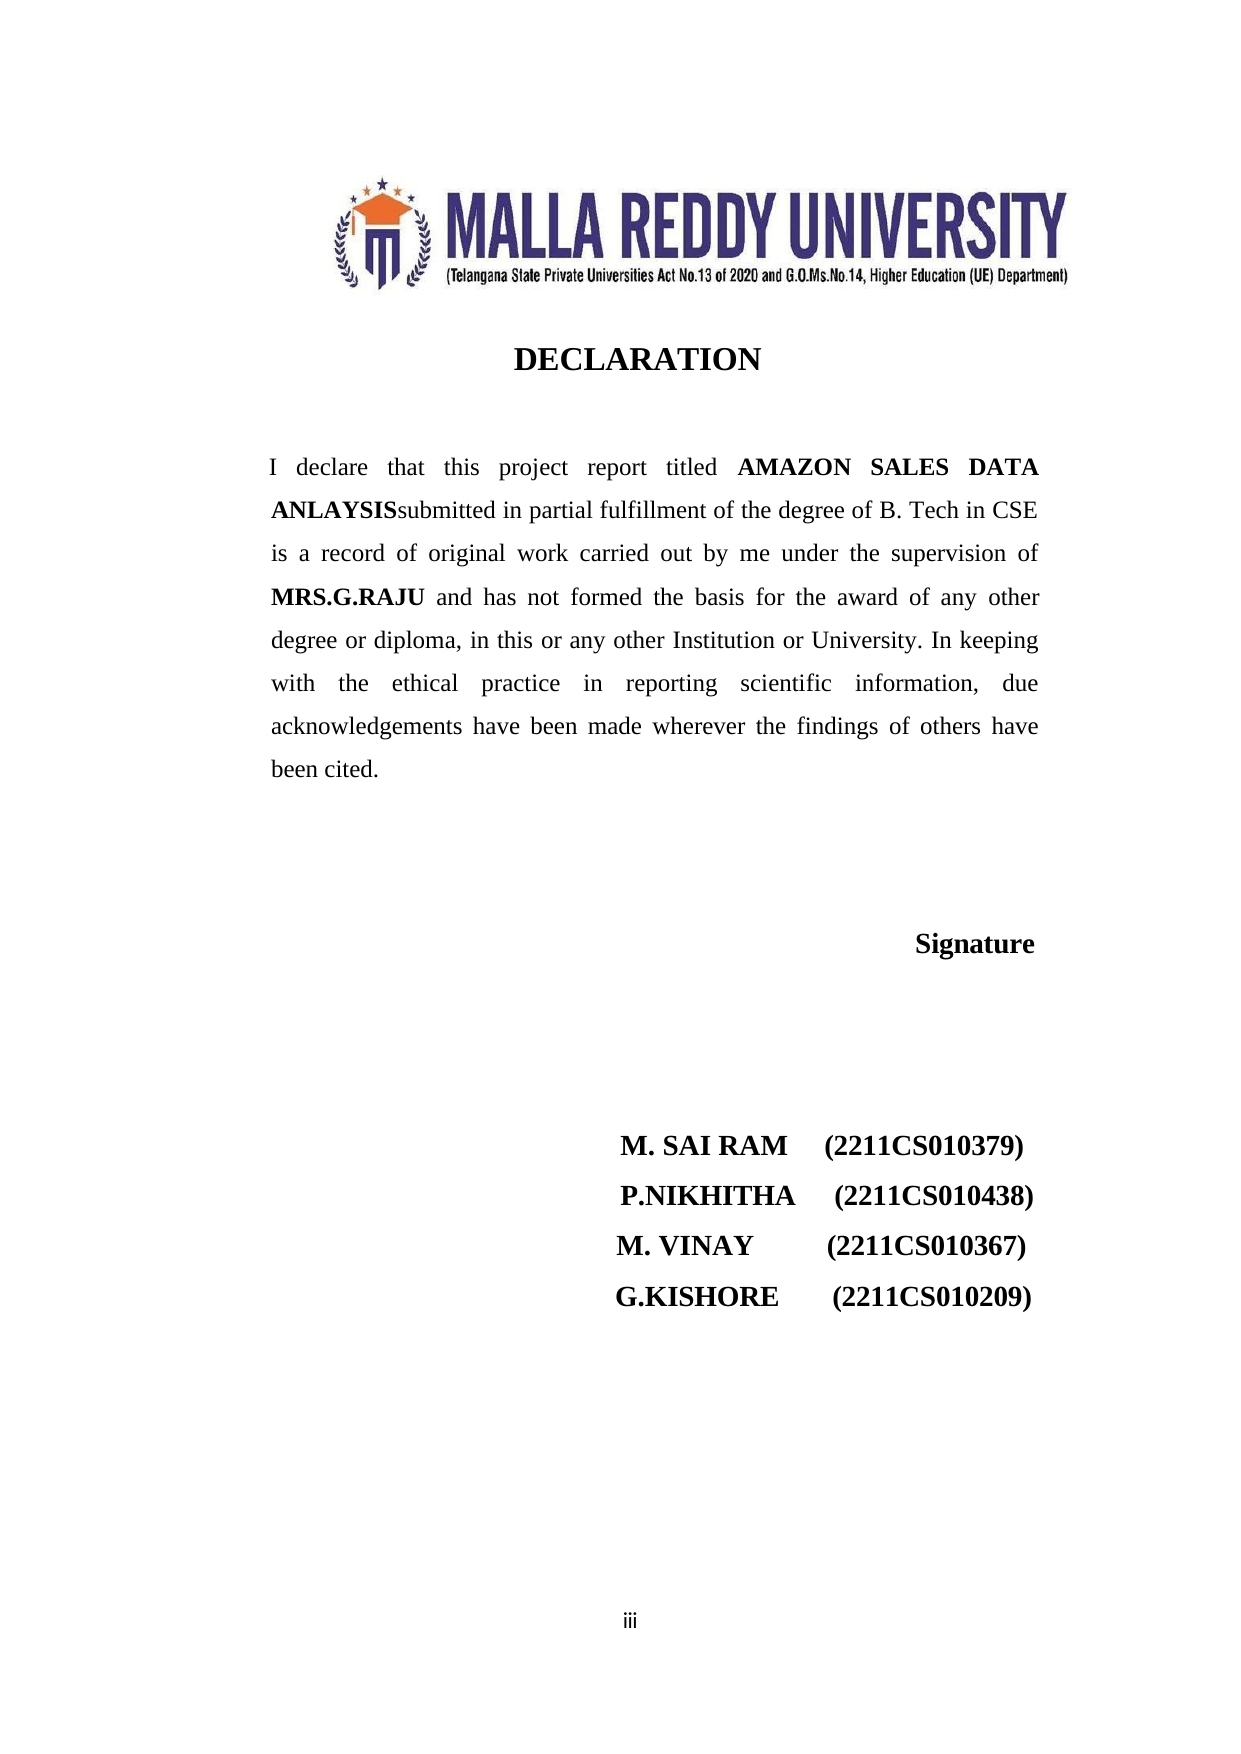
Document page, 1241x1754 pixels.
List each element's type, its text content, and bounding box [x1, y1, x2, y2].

text M. SAI RAM (2211CS010379) P.NIKHITHA (2211CS010438) [620, 1128, 1037, 1211]
text M. VINAY (2211CS010367) G.KISHORE (2211CS010209) [615, 1228, 1035, 1312]
subtitle DECLARATION [181, 339, 1094, 378]
text Signature [177, 926, 1035, 960]
text I declare that this project report titled AMAZON SALES DATA ANLAYSISsubmitted in partial fulfillment of the degree of B. Tech in CSE is a record of original work carried out by me under the supervision of MRS.G.RAJU and has not formed the basis for the award of any other degree or diploma, in this or any other Institution or University. In keeping with the ethical practice in reporting scientific information, due acknowledgements have been made wherever the findings of others have been cited. [269, 452, 1039, 783]
picture [328, 175, 1073, 295]
